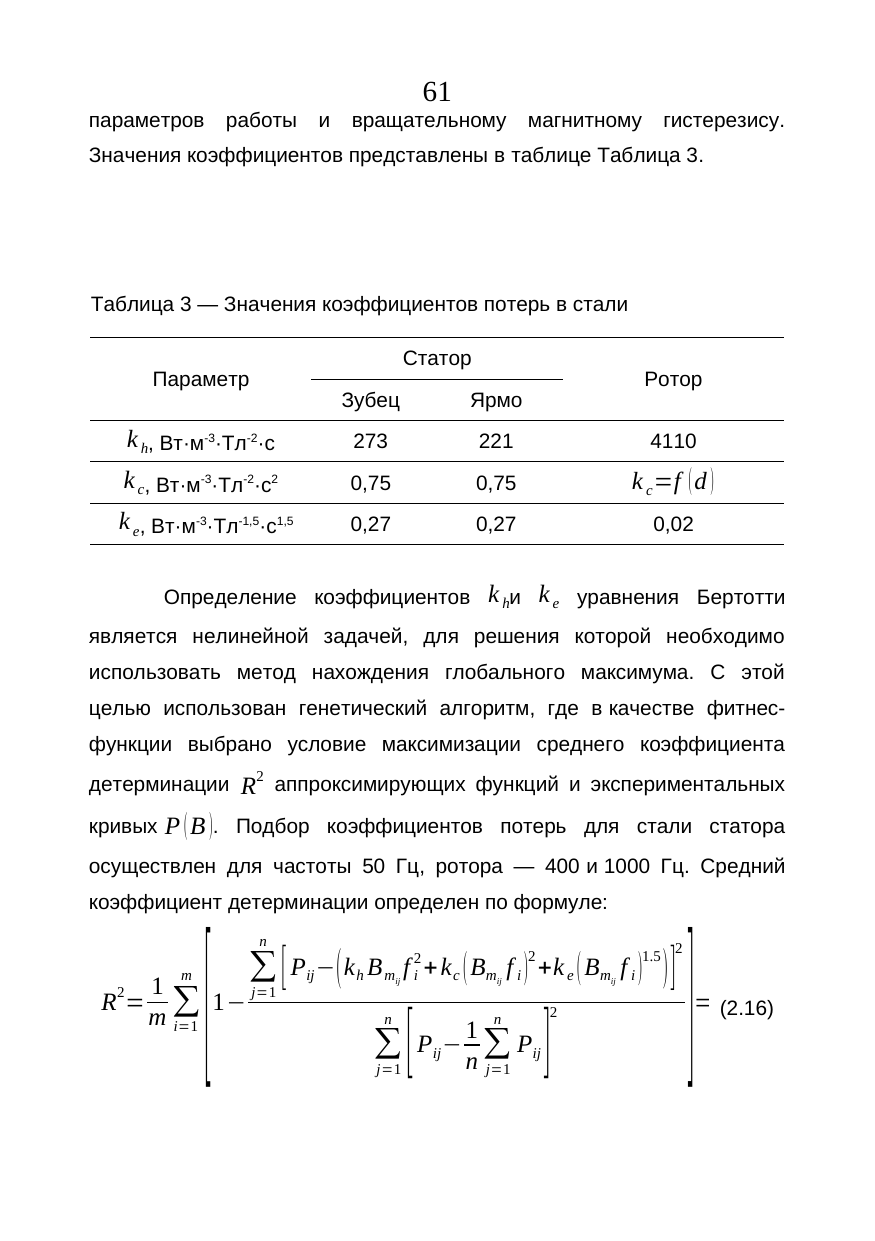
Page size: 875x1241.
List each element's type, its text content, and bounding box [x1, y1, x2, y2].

table_cell Ротор [563, 338, 784, 420]
table_cell 4110 [563, 421, 784, 461]
table_cell 0,75 [430, 462, 562, 502]
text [89, 107, 785, 167]
table_cell 221 [430, 421, 562, 461]
table_header [89, 926, 708, 1103]
table_cell , Вт·м-3·Тл-1,5·с1,5 [90, 504, 311, 544]
table_cell Ярмо [430, 380, 562, 420]
table_cell 0,75 [311, 462, 429, 502]
table_header (2.16) [708, 926, 785, 1103]
text Определение коэффициентов и уравнения Бертотти является нелинейной задачей, для решения которой необходимо использовать метод нахождения глобального максимума. С этой целью использован генетический алгоритм, где в качестве фитнес-функции выбрано условие максимизации среднего коэффициента детерминации аппроксимирующих функций и экспериментальных кривых . Подбор коэффициентов потерь для стали статора осуществлен для частоты 50 Гц, ротора — 400 и 1000 Гц. Средний коэффициент детерминации определен по формуле: [89, 581, 785, 913]
table_cell , Вт·м-3·Тл-2·с2 [90, 462, 311, 502]
table_cell Статор [311, 338, 562, 378]
table_cell , Вт·м-3·Тл-2·с [90, 421, 311, 461]
table_cell [563, 462, 784, 502]
table_header Таблица 3 — Значения коэффициентов потерь в стали [90, 287, 784, 337]
table_cell Зубец [311, 380, 429, 420]
table_cell 0,02 [563, 504, 784, 544]
table_cell Параметр [90, 338, 311, 420]
table_cell 0,27 [311, 504, 429, 544]
table_cell 273 [311, 421, 429, 461]
table_cell 0,27 [430, 504, 562, 544]
